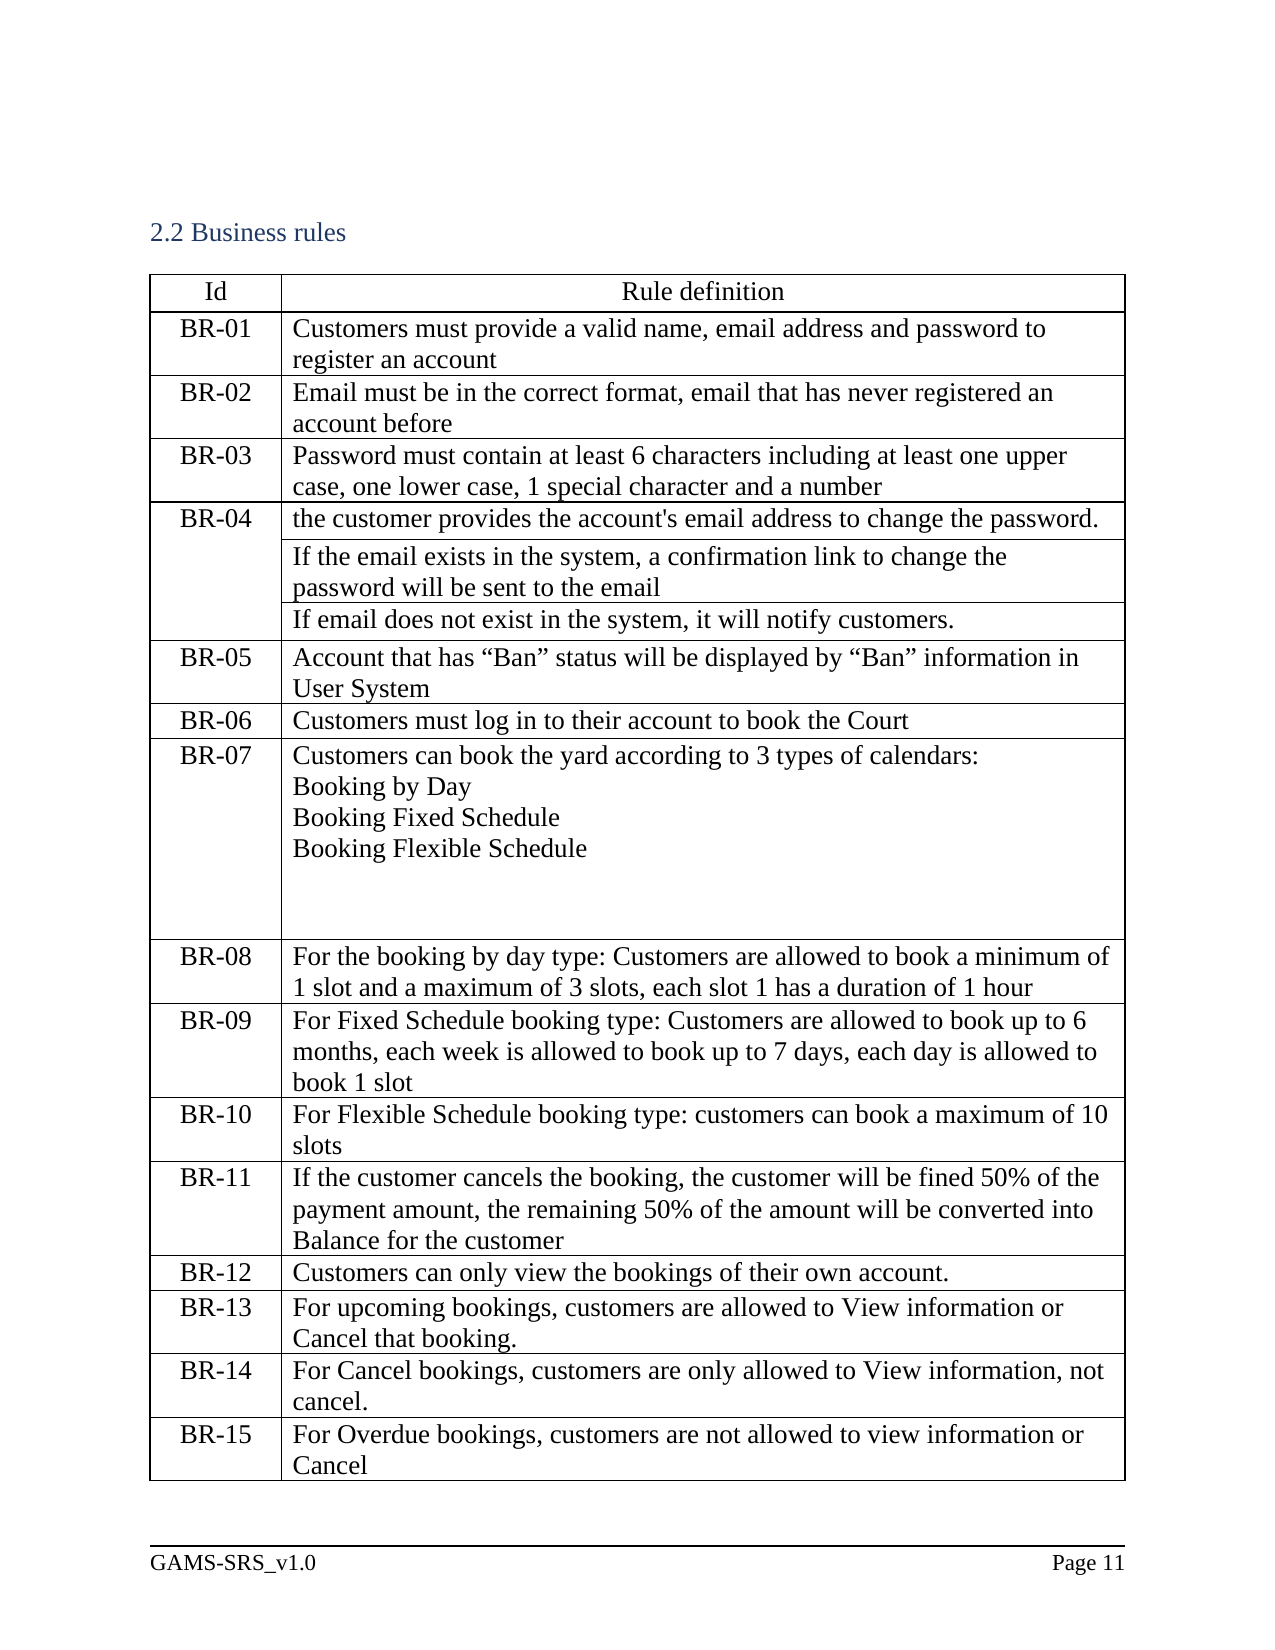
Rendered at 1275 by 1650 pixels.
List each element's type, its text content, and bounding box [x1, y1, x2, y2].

table_cell BR-02 [151, 376, 281, 438]
table_cell If email does not exist in the system, it will notify customers. [282, 603, 1124, 640]
table_cell If the email exists in the system, a confirmation link to change the password will be sent to the email [282, 540, 1124, 602]
table_cell BR-03 [151, 439, 281, 501]
table_cell BR-10 [151, 1098, 281, 1161]
table_cell Customers must log in to their account to book the Court [282, 704, 1124, 738]
table_cell Account that has “Ban” status will be displayed by “Ban” information in User System [282, 641, 1124, 703]
table_cell Password must contain at least 6 characters including at least one upper case, one lower case, 1 special character and a number [282, 439, 1124, 501]
table_cell BR-07 [151, 739, 281, 939]
subtitle 2.2 Business rules [150, 216, 1125, 248]
table_header Rule definition [282, 275, 1124, 311]
table_cell For Overdue bookings, customers are not allowed to view information or Cancel [282, 1418, 1124, 1480]
table_cell BR-11 [151, 1162, 281, 1255]
table_cell For Flexible Schedule booking type: customers can book a maximum of 10 slots [282, 1098, 1124, 1161]
table_cell BR-01 [151, 313, 281, 375]
table_cell BR-08 [151, 940, 281, 1003]
table_cell For upcoming bookings, customers are allowed to View information or Cancel that booking. [282, 1291, 1124, 1353]
table_cell BR-06 [151, 704, 281, 738]
table_cell the customer provides the account's email address to change the password. [282, 503, 1124, 539]
table_cell Customers can only view the bookings of their own account. [282, 1256, 1124, 1290]
table_header Id [151, 275, 281, 311]
table_cell Customers must provide a valid name, email address and password to register an account [282, 313, 1124, 375]
table_cell BR-04 [151, 503, 281, 640]
table_cell Customers can book the yard according to 3 types of calendars: Booking by Day Booking Fixed Schedule Booking Flexible Schedule [282, 739, 1124, 939]
table_cell Email must be in the correct format, email that has never registered an account before [282, 376, 1124, 438]
table_cell BR-14 [151, 1354, 281, 1417]
table_cell For Fixed Schedule booking type: Customers are allowed to book up to 6 months, each week is allowed to book up to 7 days, each day is allowed to book 1 slot [282, 1004, 1124, 1097]
table_cell BR-09 [151, 1004, 281, 1097]
table_cell BR-13 [151, 1291, 281, 1353]
table_cell For Cancel bookings, customers are only allowed to View information, not cancel. [282, 1354, 1124, 1417]
table_cell For the booking by day type: Customers are allowed to book a minimum of 1 slot and a maximum of 3 slots, each slot 1 has a duration of 1 hour [282, 940, 1124, 1003]
table_cell BR-15 [151, 1418, 281, 1480]
table_cell BR-05 [151, 641, 281, 703]
table_cell BR-12 [151, 1256, 281, 1290]
table_cell If the customer cancels the booking, the customer will be fined 50% of the payment amount, the remaining 50% of the amount will be converted into Balance for the customer [282, 1162, 1124, 1255]
